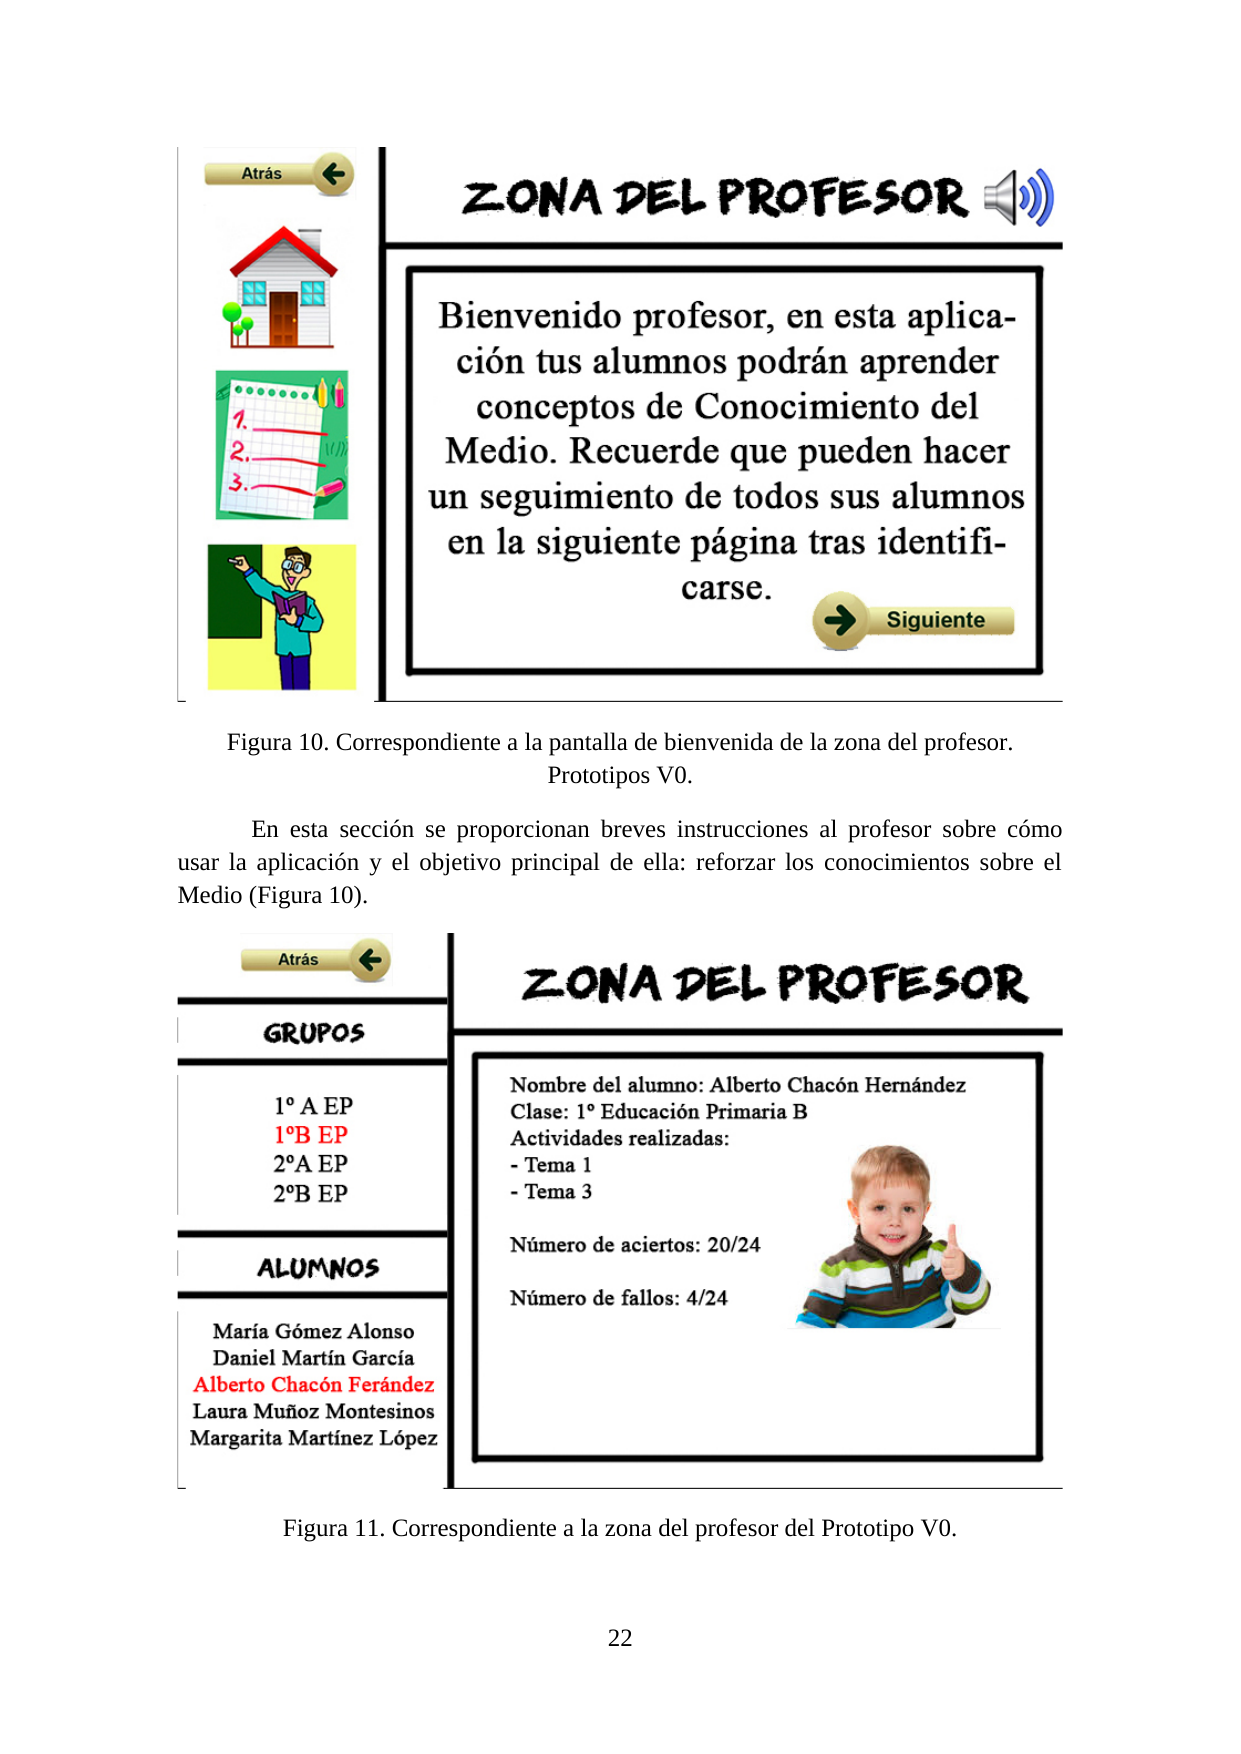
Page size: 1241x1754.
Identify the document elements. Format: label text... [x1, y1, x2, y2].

picture [177, 933, 1063, 1489]
text Figura 11. Correspondiente a la zona del profesor del Prototipo V0. [177, 1513, 1063, 1542]
picture [177, 147, 1063, 702]
text En esta sección se proporcionan breves instrucciones al profesor sobre cómo usar la aplicación y el objetivo principal de ella: reforzar los conocimientos sobre el Medio (Figura 10). [177, 814, 1063, 909]
text Figura 10. Correspondiente a la pantalla de bienvenida de la zona del profesor. Prototipos V0. [177, 727, 1063, 789]
